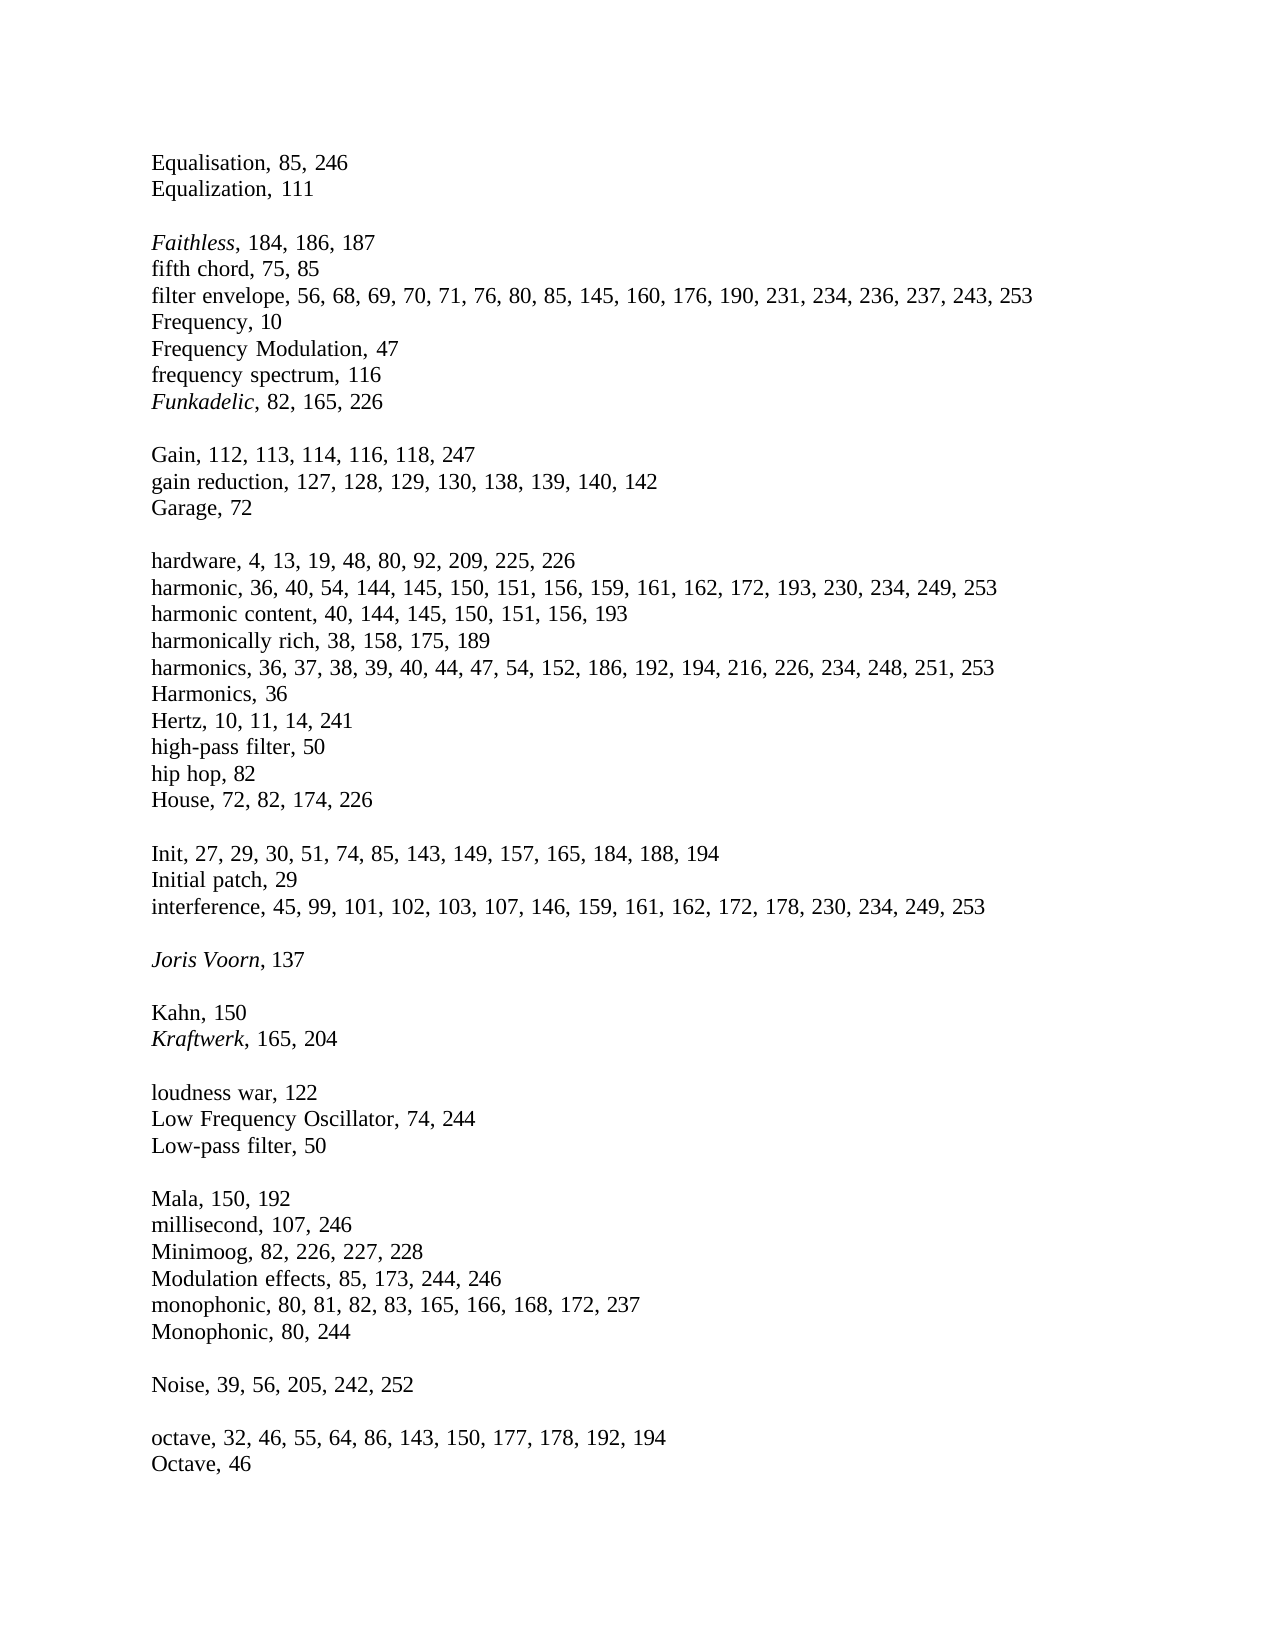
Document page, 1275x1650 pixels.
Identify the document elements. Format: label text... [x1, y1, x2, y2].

text Low-pass filter, 50 [151, 1132, 1275, 1158]
text harmonically rich, 38, 158, 175, 189 [151, 627, 1275, 653]
text fifth chord, 75, 85 [151, 255, 1275, 281]
text high-pass filter, 50 [151, 733, 1275, 760]
text gain reduction, 127, 128, 129, 130, 138, 139, 140, 142 [151, 468, 1275, 494]
text Modulation effects, 85, 173, 244, 246 [151, 1264, 1275, 1291]
text harmonics, 36, 37, 38, 39, 40, 44, 47, 54, 152, 186, 192, 194, 216, 226, 234, 248, 251, 253 [151, 654, 1275, 680]
text hip hop, 82 [151, 760, 1275, 786]
text House, 72, 82, 174, 226 [151, 786, 1275, 813]
text Faithless, 184, 186, 187 [151, 228, 1275, 255]
text interference, 45, 99, 101, 102, 103, 107, 146, 159, 161, 162, 172, 178, 230, 234, 249, 253 [151, 893, 1275, 919]
text Noise, 39, 56, 205, 242, 252 [151, 1371, 1275, 1397]
text filter envelope, 56, 68, 69, 70, 71, 76, 80, 85, 145, 160, 176, 190, 231, 234, 236, 237, 243, 253 [151, 282, 1275, 308]
text Monophonic, 80, 244 [151, 1318, 1275, 1344]
text Kraftwerk, 165, 204 [151, 1026, 1275, 1052]
text Frequency, 10 [151, 308, 1275, 334]
text Frequency Modulation, 47 [151, 335, 1275, 361]
text Mala, 150, 192 [151, 1185, 1275, 1211]
text Kahn, 150 [151, 999, 1275, 1025]
text Harmonics, 36 [151, 680, 1275, 707]
text octave, 32, 46, 55, 64, 86, 143, 150, 177, 178, 192, 194 [151, 1424, 1275, 1450]
text Low Frequency Oscillator, 74, 244 [151, 1105, 1275, 1132]
text loudness war, 122 [151, 1079, 1275, 1105]
text Equalization, 111 [151, 175, 1275, 202]
text hardware, 4, 13, 19, 48, 80, 92, 209, 225, 226 [151, 547, 1275, 574]
text Garage, 72 [151, 494, 1275, 521]
text harmonic, 36, 40, 54, 144, 145, 150, 151, 156, 159, 161, 162, 172, 193, 230, 234, 249, 253 [151, 574, 1275, 600]
text Hertz, 10, 11, 14, 241 [151, 707, 1275, 733]
text harmonic content, 40, 144, 145, 150, 151, 156, 193 [151, 601, 1275, 627]
text monophonic, 80, 81, 82, 83, 165, 166, 168, 172, 237 [151, 1291, 1275, 1317]
text Funkadelic, 82, 165, 226 [151, 388, 1275, 414]
text Init, 27, 29, 30, 51, 74, 85, 143, 149, 157, 165, 184, 188, 194 [151, 839, 1275, 866]
text Gain, 112, 113, 114, 116, 118, 247 [151, 441, 1275, 467]
text Initial patch, 29 [151, 866, 1275, 892]
text Minimoog, 82, 226, 227, 228 [151, 1238, 1275, 1264]
text millisecond, 107, 246 [151, 1211, 1275, 1238]
text Joris Voorn, 137 [151, 946, 1275, 972]
text frequency spectrum, 116 [151, 361, 1275, 388]
text Equalisation, 85, 246 [151, 149, 1275, 175]
text Octave, 46 [151, 1451, 1275, 1477]
